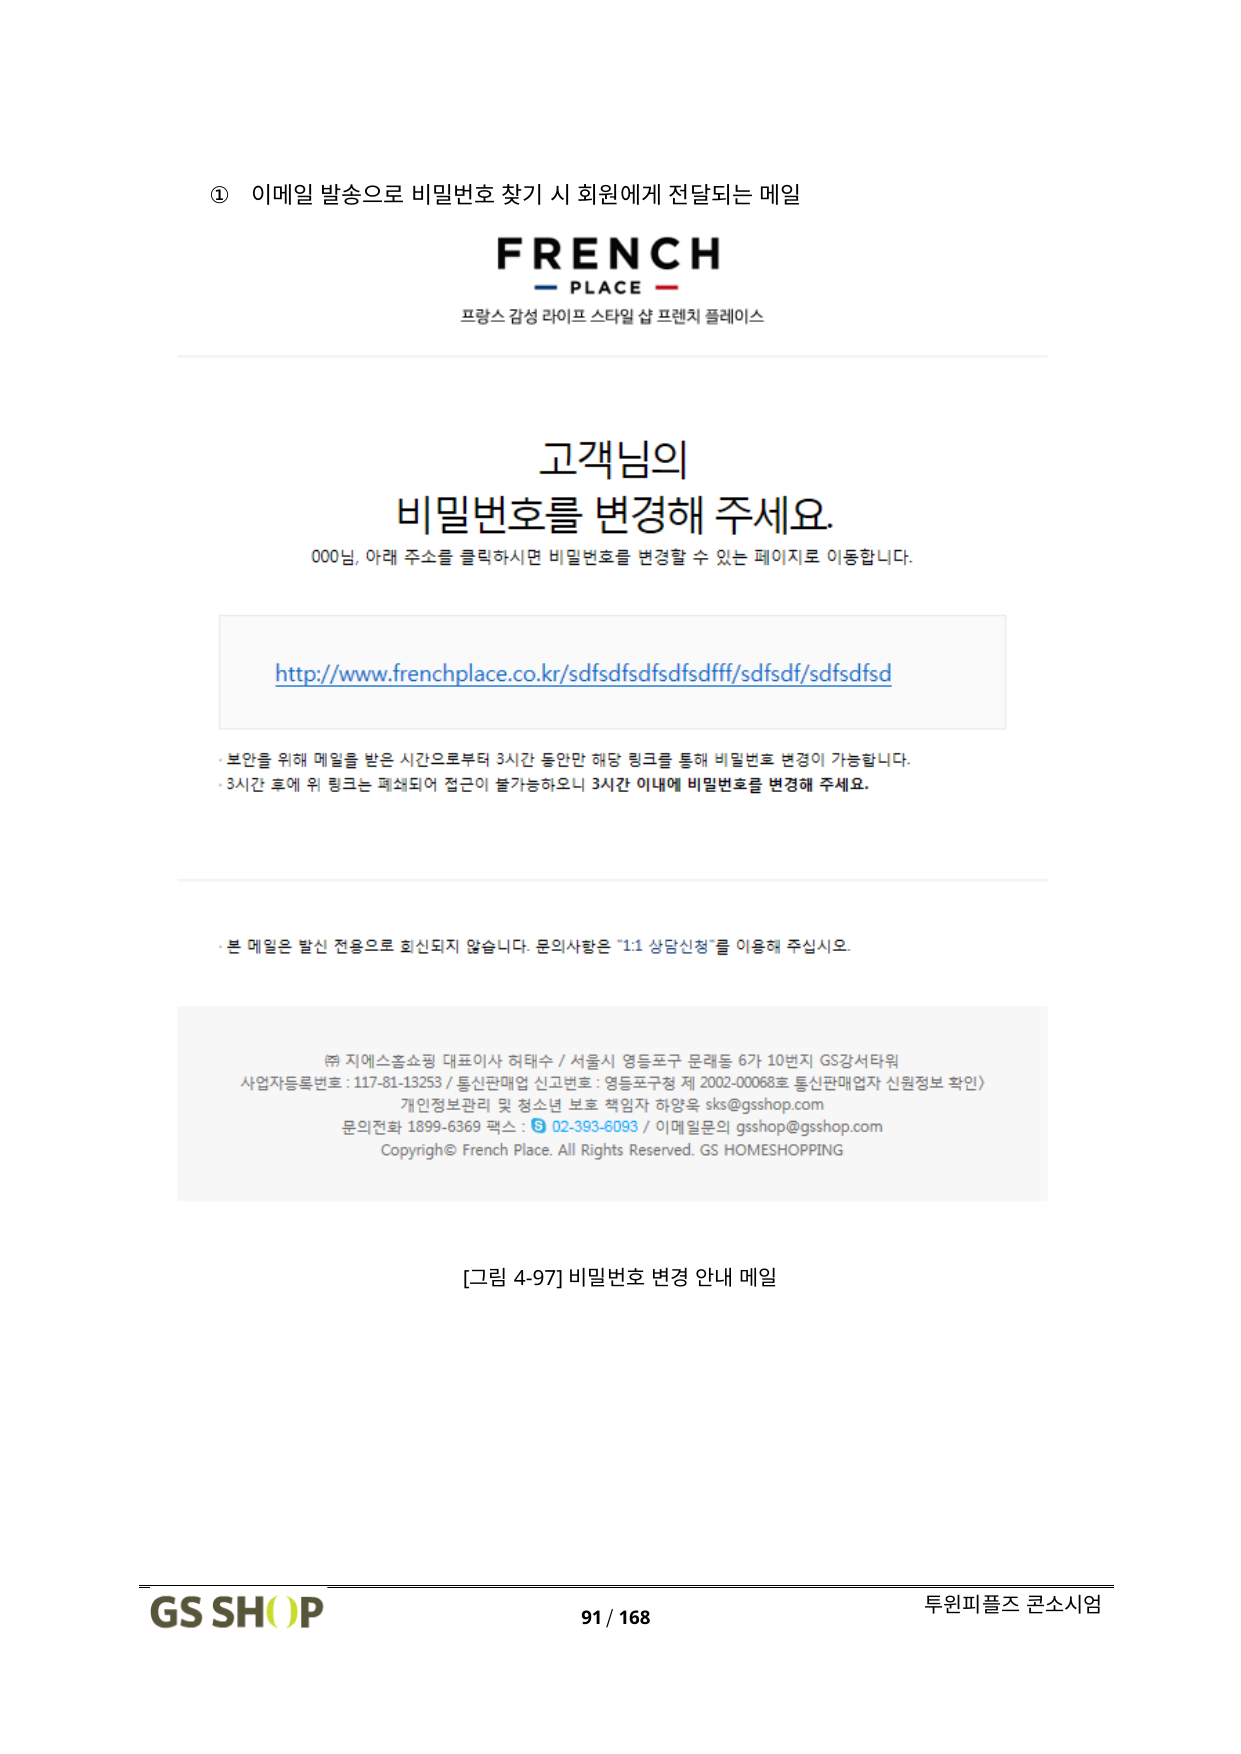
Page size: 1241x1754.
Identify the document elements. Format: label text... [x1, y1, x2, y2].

subtitle 이메일 발송으로 비밀번호 찾기 시 회원에게 전달되는 메일 [209, 177, 1090, 210]
picture [150, 1587, 328, 1631]
picture [150, 210, 1091, 1262]
